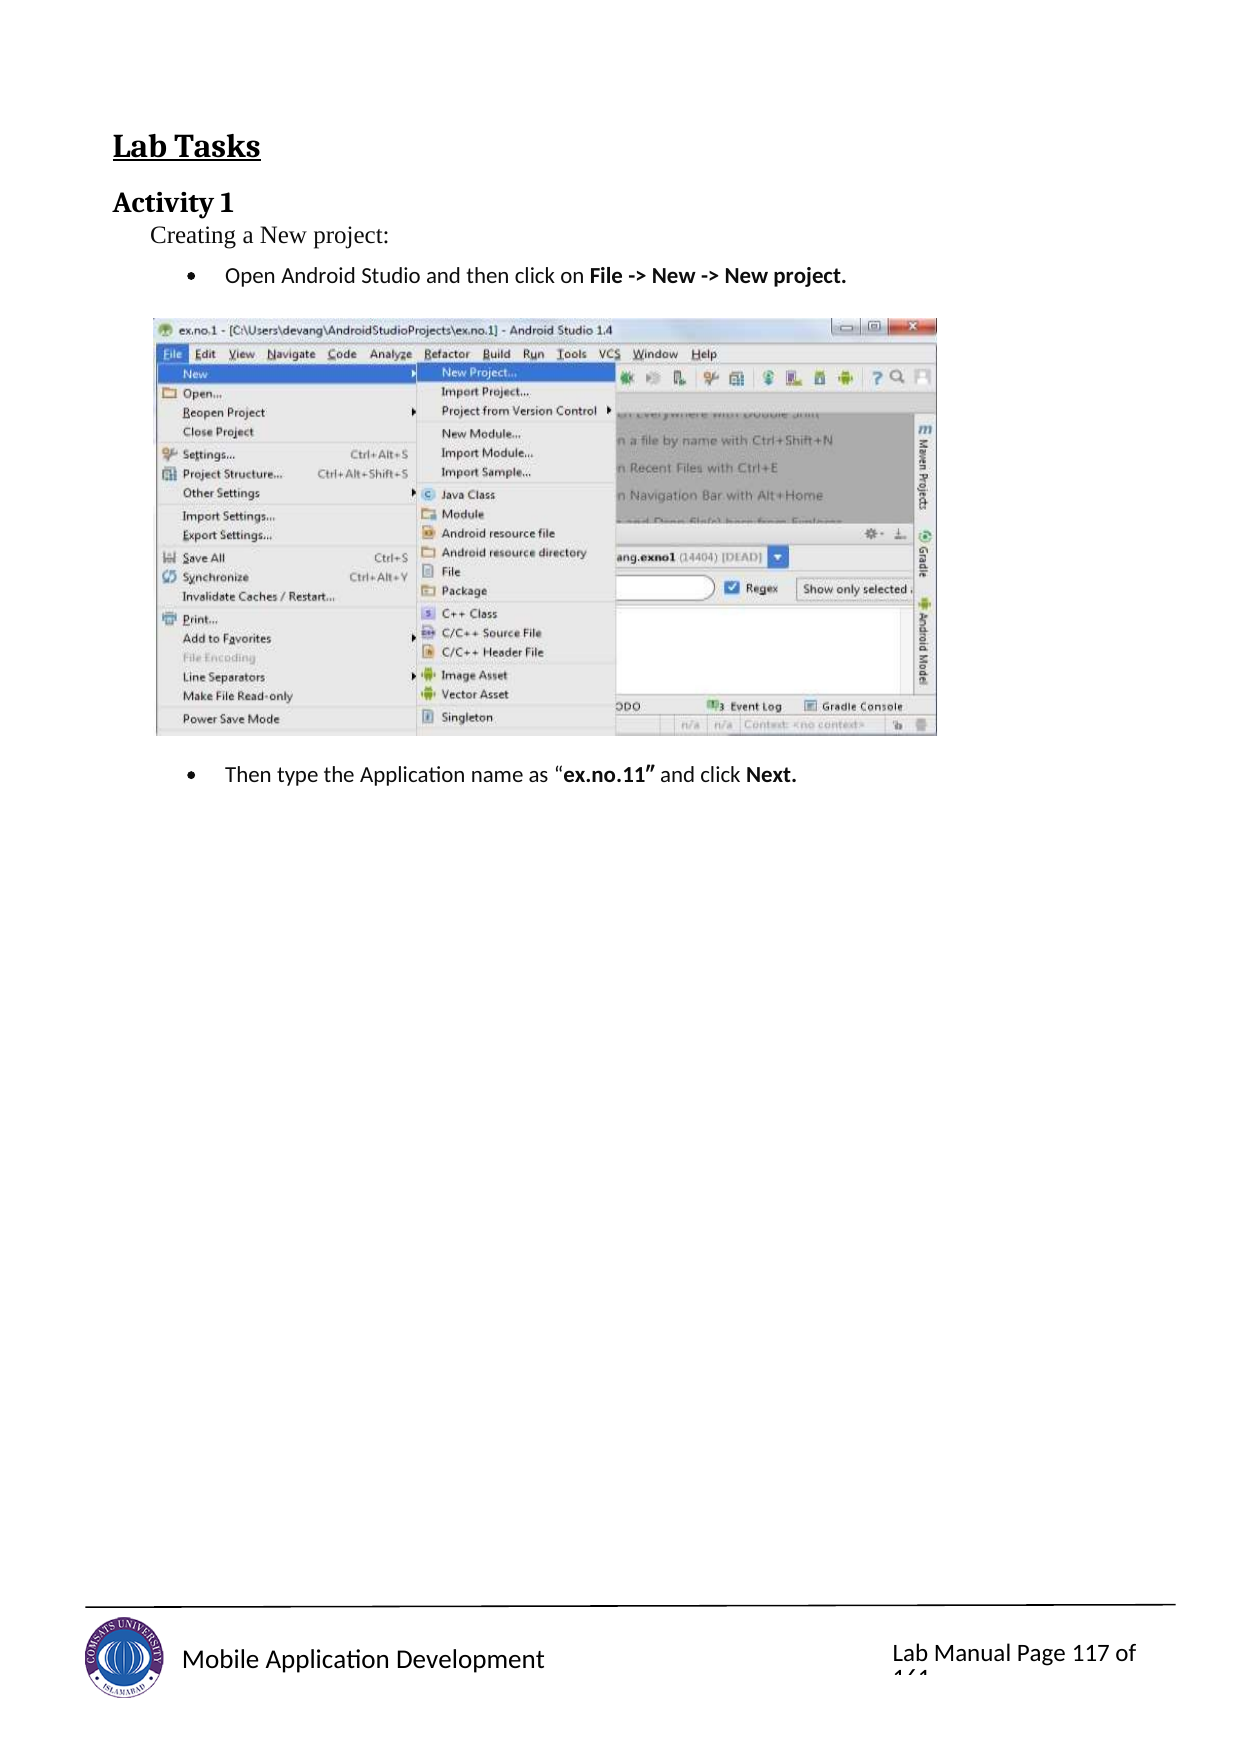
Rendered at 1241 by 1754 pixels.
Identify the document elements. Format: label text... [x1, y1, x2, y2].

list Open Android Studio and then click on File -> New -> New project. [187, 261, 1182, 289]
picture [153, 318, 938, 736]
picture [85, 1617, 165, 1698]
subtitle Lab Tasks [112, 127, 1182, 165]
text Creating a New project: [150, 220, 1182, 249]
subtitle Activity 1 [112, 186, 1182, 220]
